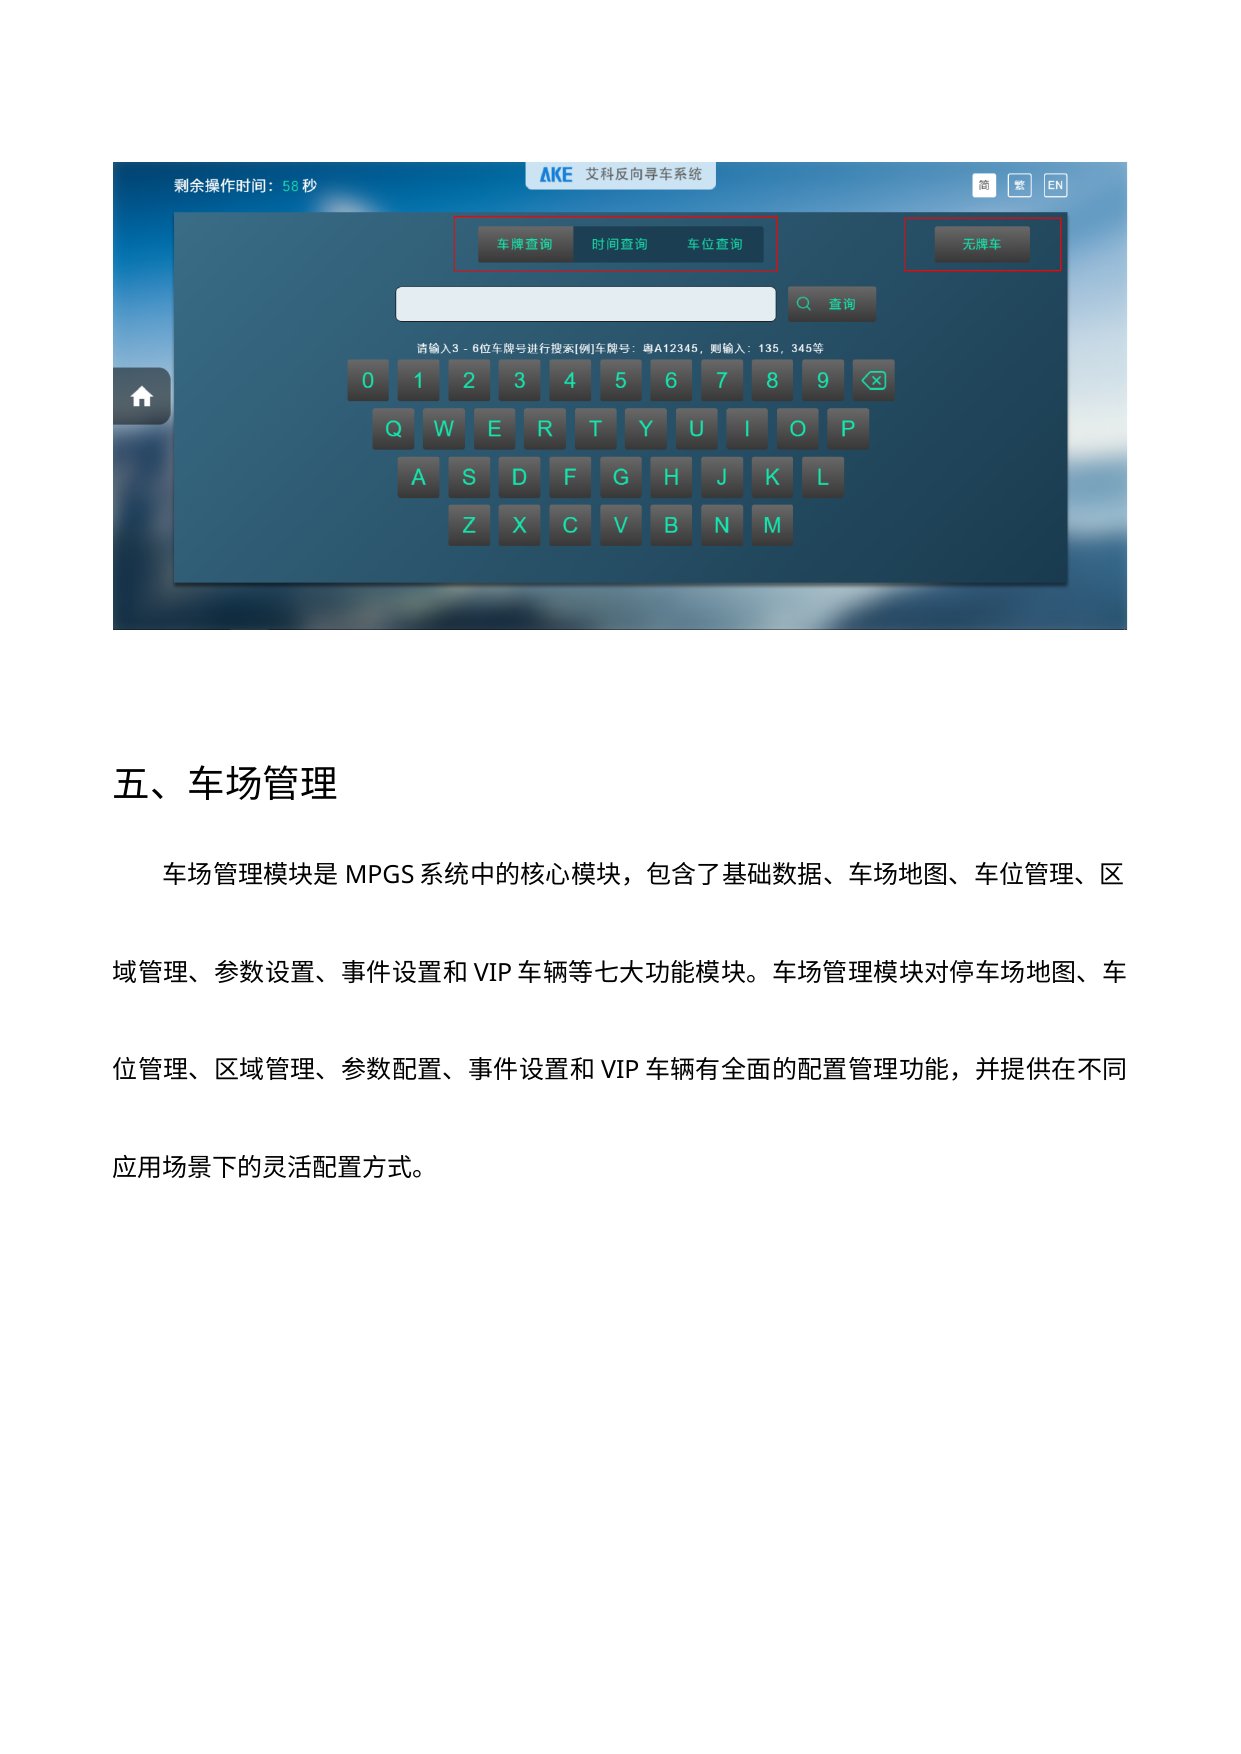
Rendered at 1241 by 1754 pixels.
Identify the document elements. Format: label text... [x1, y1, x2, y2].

list 车场管理 [112, 748, 1128, 813]
picture [113, 162, 1128, 630]
list 车场管理模块是MPGS系统中的核心模块，包含了基础数据、车场地图、车位管理、区域管理、参数设置、事件设置和VIP车辆等七大功能模块。车场管理模块对停车场地图、车位管理、区域管理、参数配置、事件设置和VIP车辆有全面的配置管理功能，并提供在不同应用场景下的灵活配置方式。 [112, 841, 1128, 1198]
